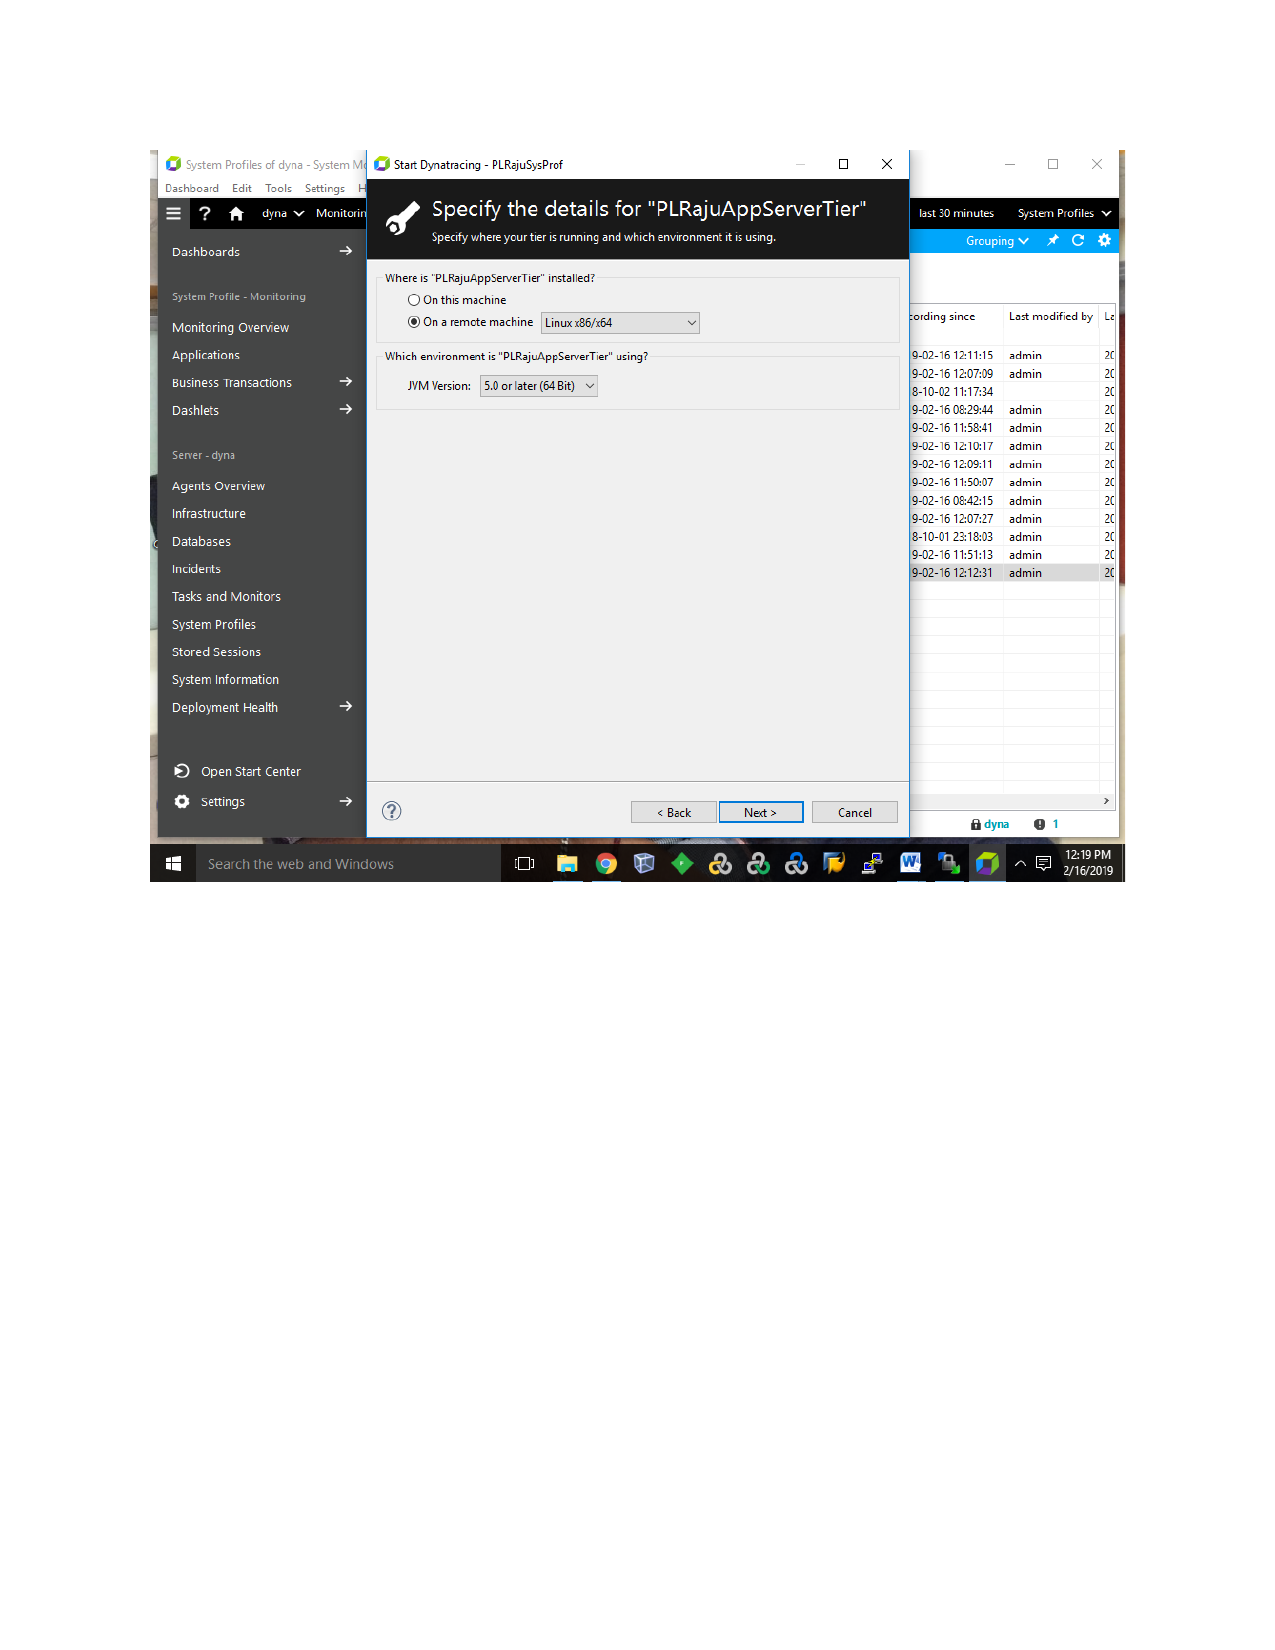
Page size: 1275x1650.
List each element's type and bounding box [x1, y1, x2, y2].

picture [150, 150, 1125, 882]
